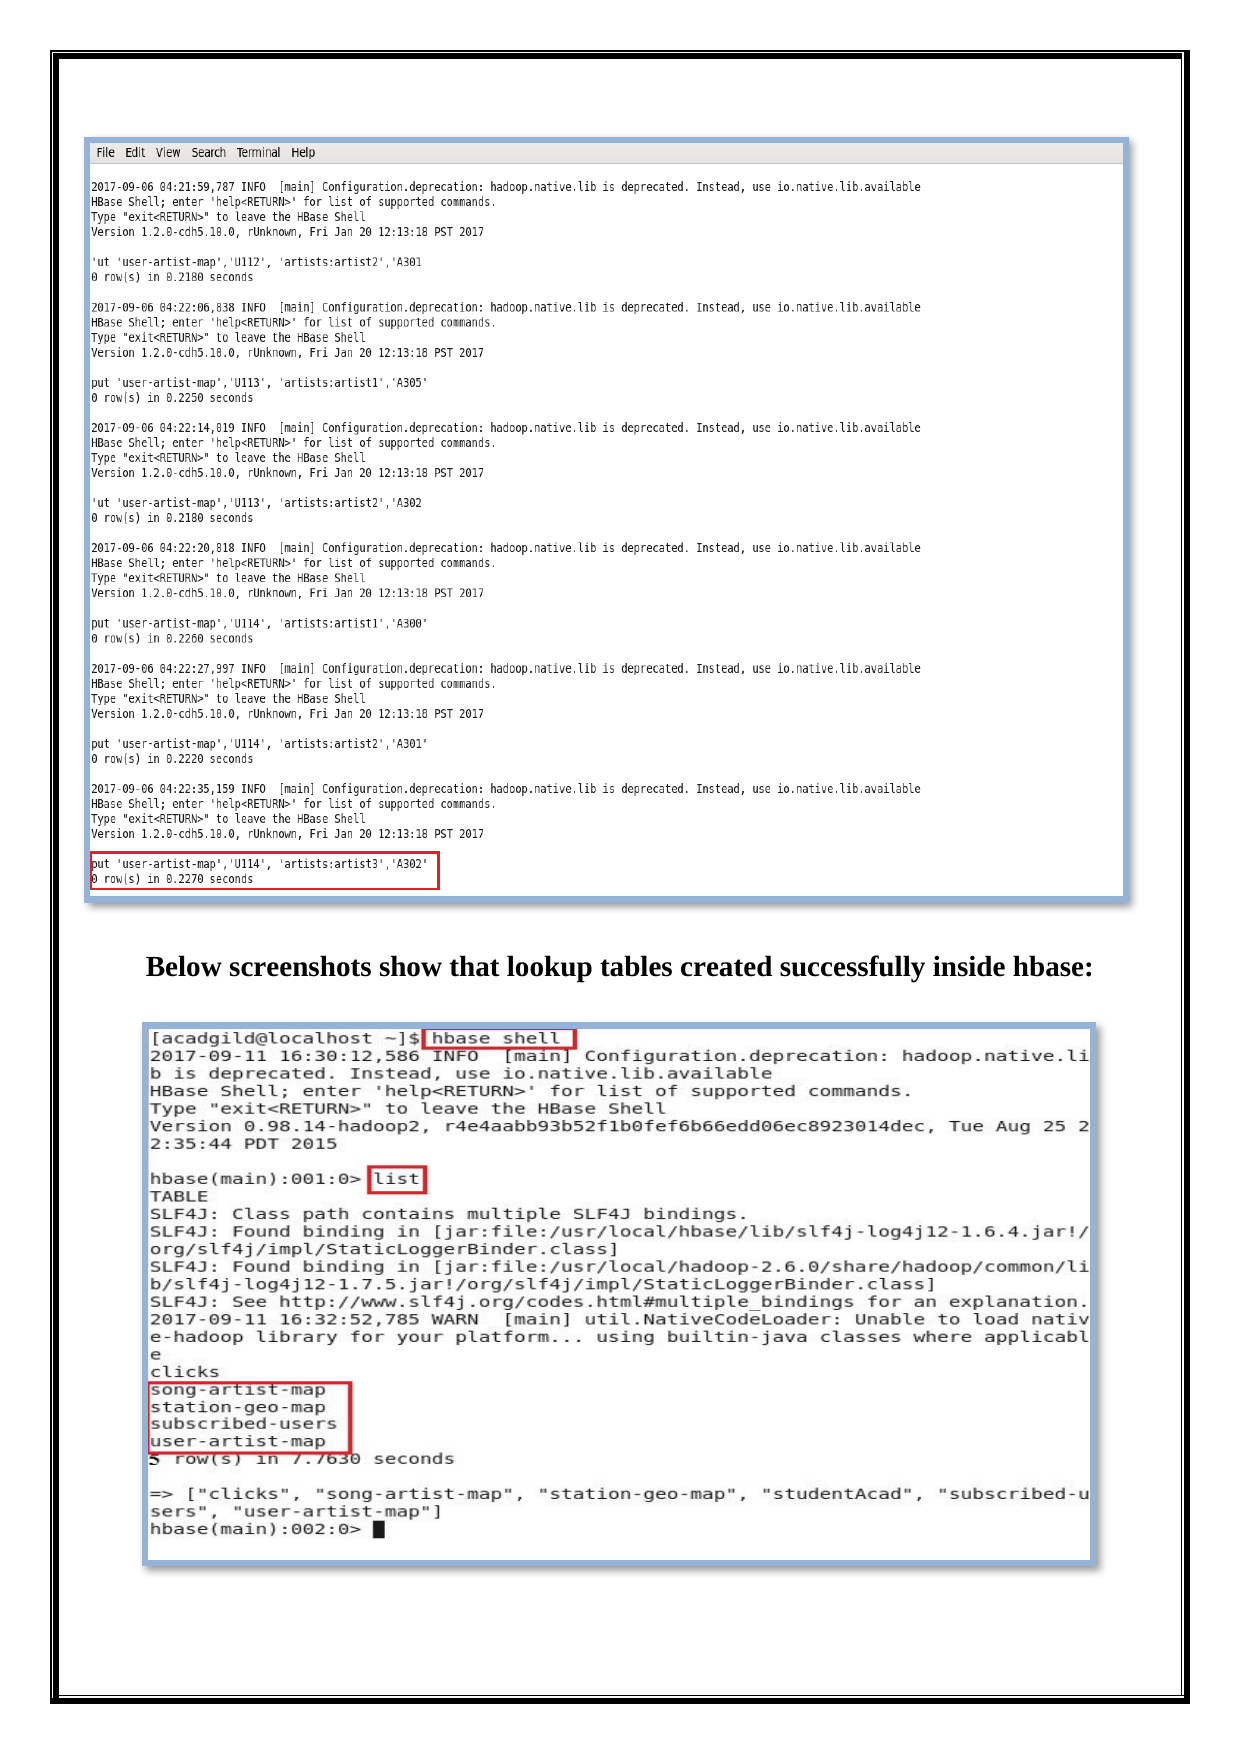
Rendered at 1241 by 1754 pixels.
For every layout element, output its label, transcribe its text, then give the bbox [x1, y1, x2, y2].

picture [90, 143, 1123, 896]
list Below screenshots show that lookup tables created successfully inside hbase: [146, 949, 1137, 983]
picture [148, 1029, 1090, 1560]
